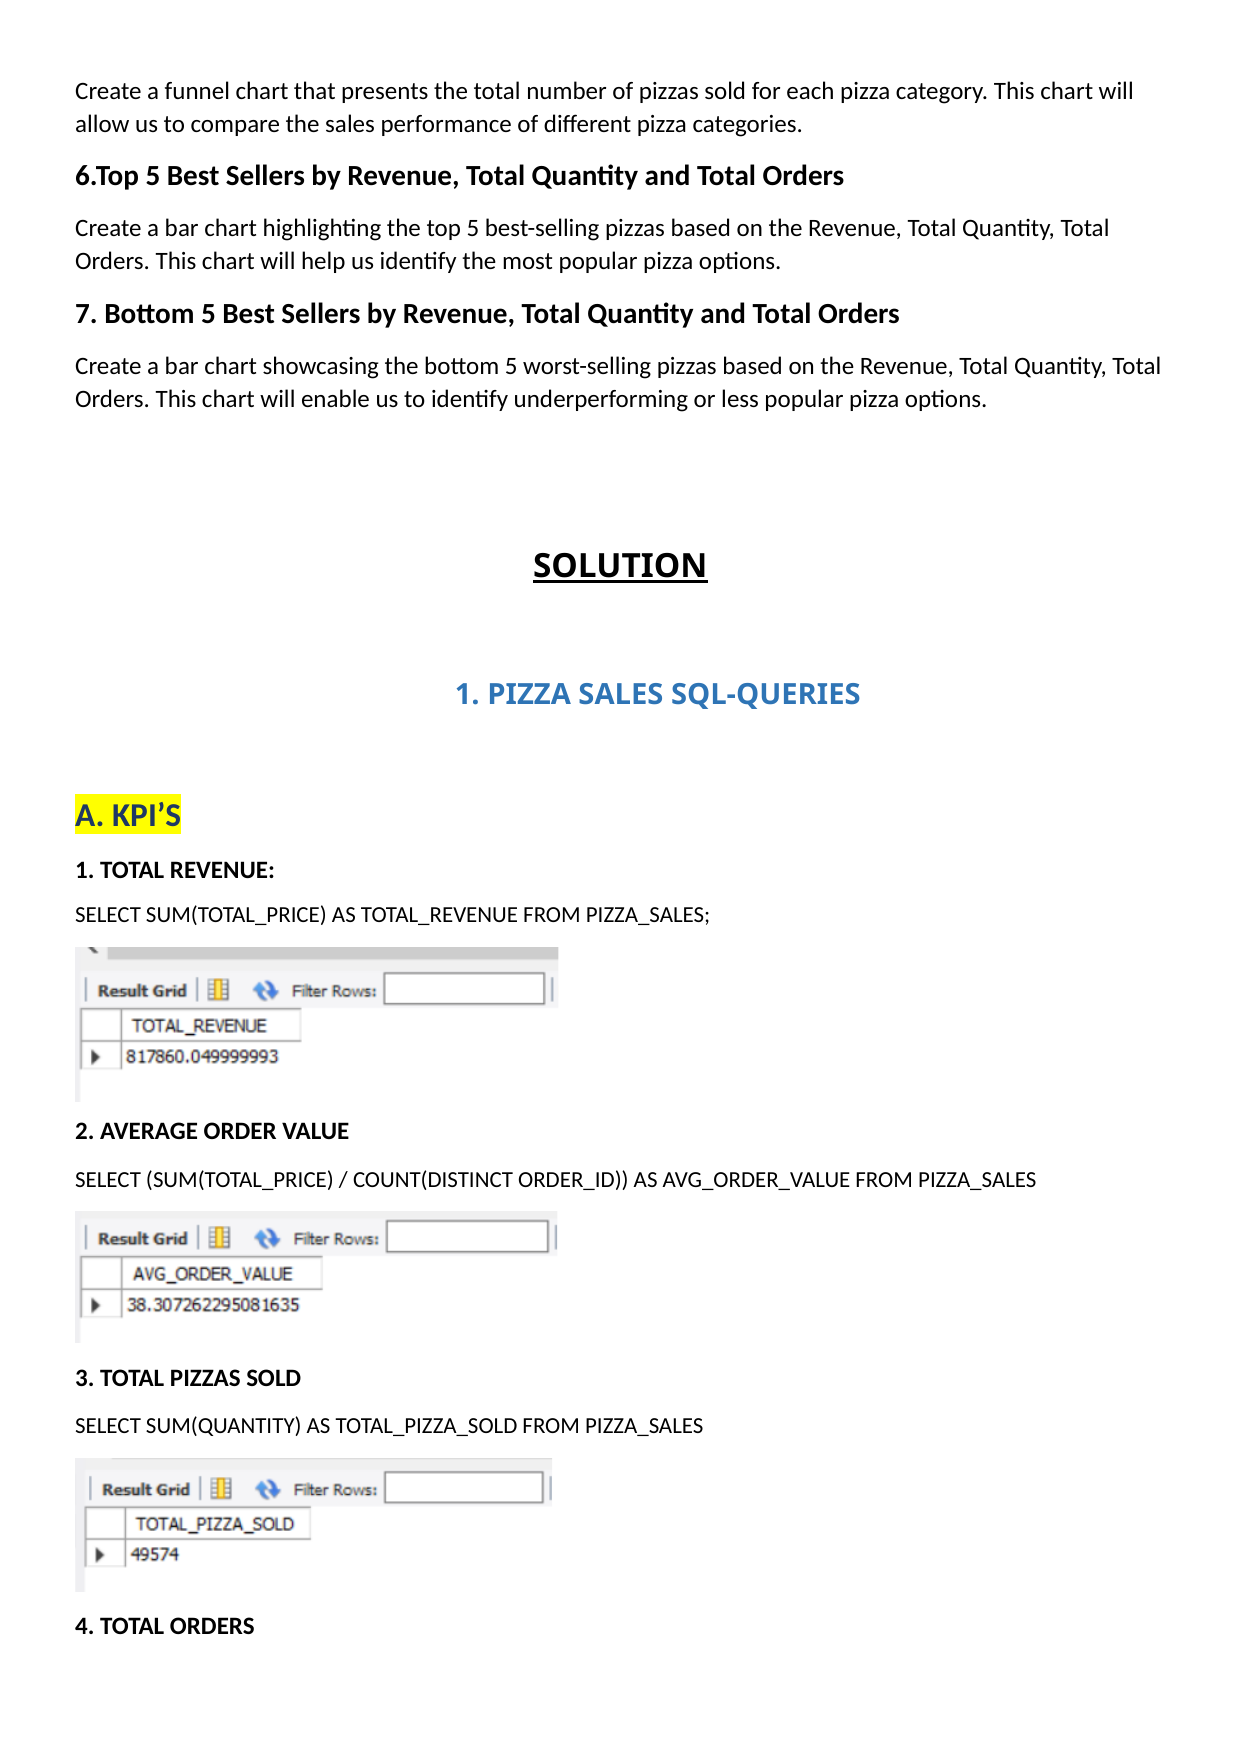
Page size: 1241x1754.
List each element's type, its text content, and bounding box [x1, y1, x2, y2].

text 7. Bottom 5 Best Sellers by Revenue, Total Quantity and Total Orders [75, 295, 1165, 331]
text SELECT (SUM(TOTAL_PRICE) / COUNT(DISTINCT ORDER_ID)) AS AVG_ORDER_VALUE FROM PIZZA_SALES [75, 1165, 1165, 1193]
list 1. PIZZA SALES SQL-QUERIES [150, 673, 1165, 713]
text 1. TOTAL REVENUE: [75, 854, 1165, 885]
picture [75, 1211, 558, 1343]
text 2. AVERAGE ORDER VALUE [75, 1115, 1165, 1146]
text SOLUTION [75, 542, 1165, 587]
text 6.Top 5 Best Sellers by Revenue, Total Quantity and Total Orders [75, 157, 1165, 193]
text Create a funnel chart that presents the total number of pizzas sold for each pizza category. This chart will allow us to compare the sales performance of different pizza categories. [75, 75, 1165, 138]
text 4. TOTAL ORDERS [75, 1611, 1165, 1641]
text Create a bar chart highlighting the top 5 best-selling pizzas based on the Revenue, Total Quantity, Total Orders. This chart will help us identify the most popular pizza options. [75, 213, 1165, 276]
picture [75, 1458, 553, 1592]
text Create a bar chart showcasing the bottom 5 worst-selling pizzas based on the Revenue, Total Quantity, Total Orders. This chart will enable us to identify underperforming or less popular pizza options. [75, 350, 1165, 414]
text 3. TOTAL PIZZAS SOLD [75, 1362, 1165, 1392]
picture [75, 947, 559, 1102]
text A. KPI’S [75, 793, 1165, 834]
text SELECT SUM(QUANTITY) AS TOTAL_PIZZA_SOLD FROM PIZZA_SALES [75, 1411, 1165, 1439]
text SELECT SUM(TOTAL_PRICE) AS TOTAL_REVENUE FROM PIZZA_SALES; [75, 900, 1165, 928]
